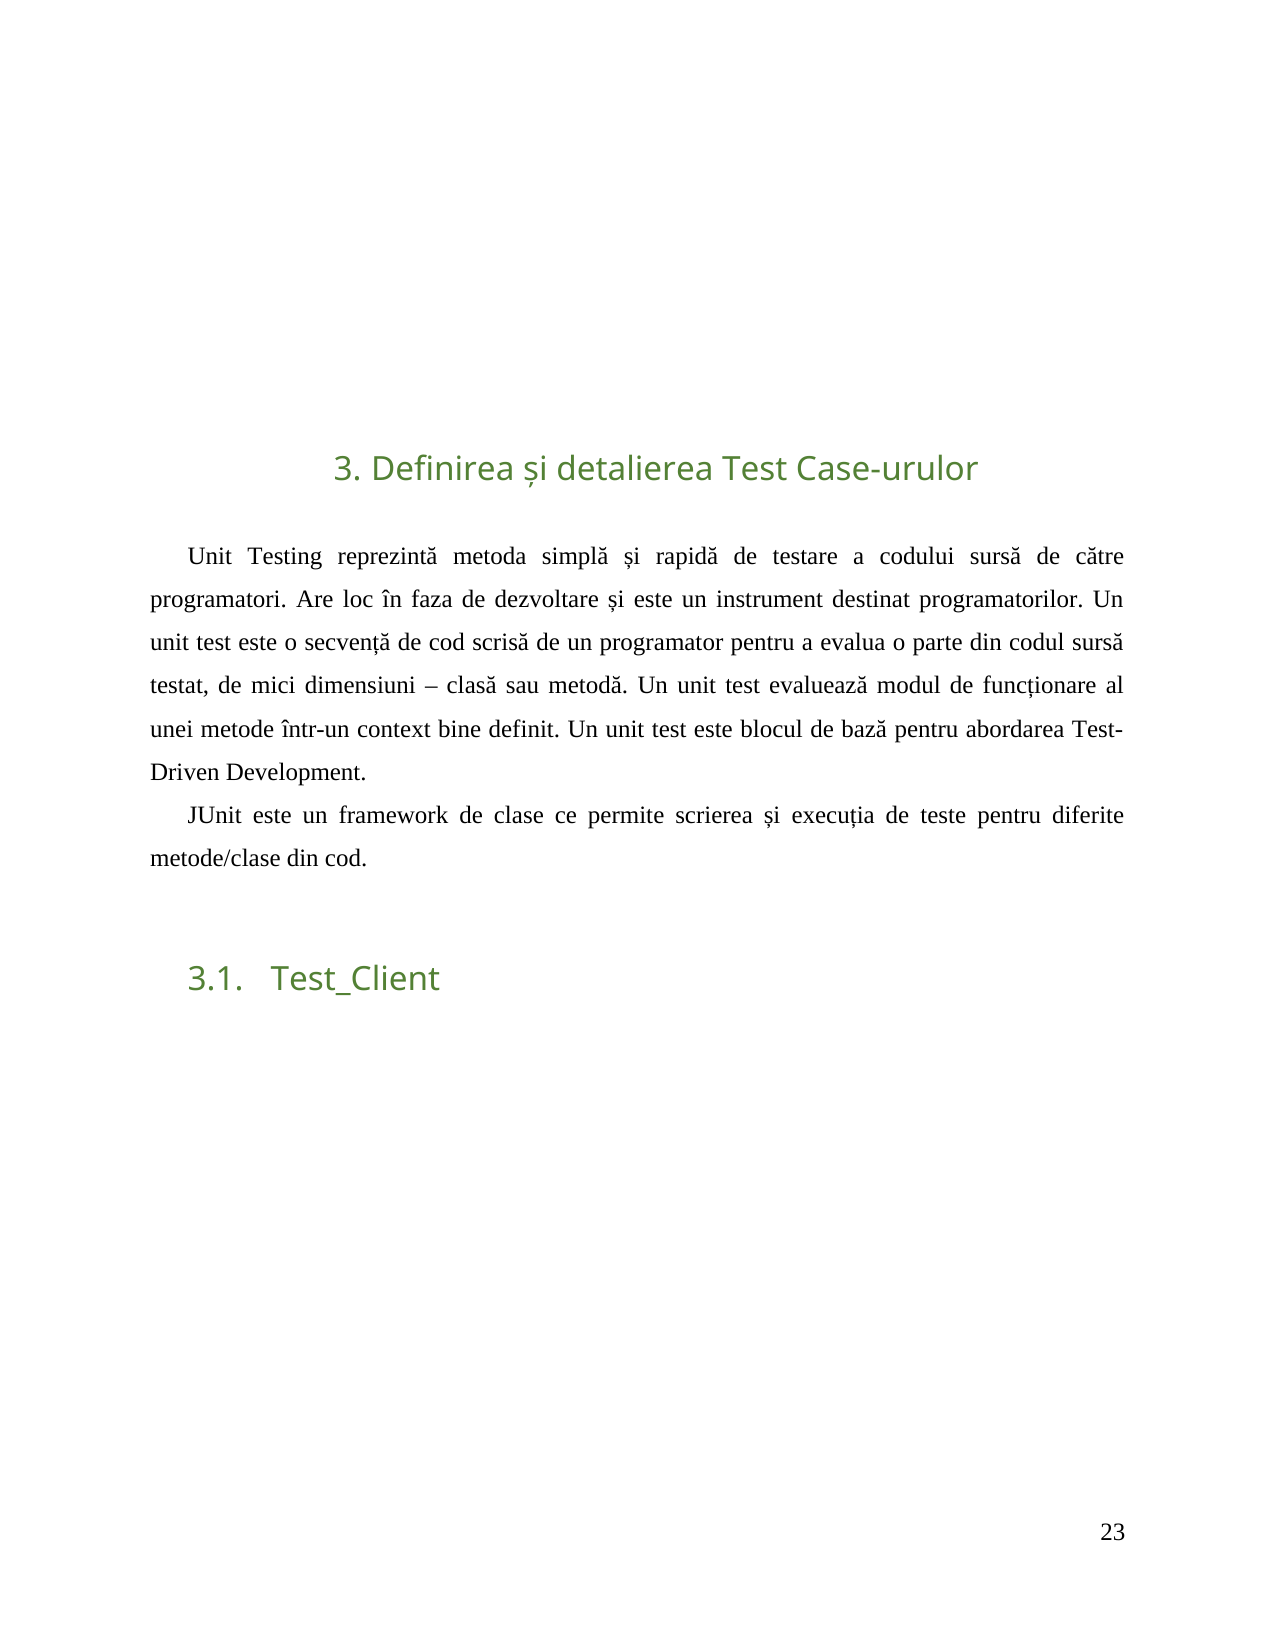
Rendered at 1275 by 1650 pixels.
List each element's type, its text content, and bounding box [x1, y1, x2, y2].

subtitle Test_Client [187, 954, 1125, 1000]
subtitle Definirea și detalierea Test Case-urulor [187, 444, 1125, 490]
text JUnit este un framework de clase ce permite scrierea și execuția de teste pentru diferite metode/clase din cod. [150, 800, 1125, 872]
text Unit Testing reprezintă metoda simplă și rapidă de testare a codului sursă de către programatori. Are loc în faza de dezvoltare și este un instrument destinat programatorilor. Un unit test este o secvență de cod scrisă de un programator pentru a evalua o parte din codul sursă testat, de mici dimensiuni – clasă sau metodă. Un unit test evaluează modul de funcționare al unei metode într-un context bine definit. Un unit test este blocul de bază pentru abordarea Test-Driven Development. [150, 541, 1125, 786]
